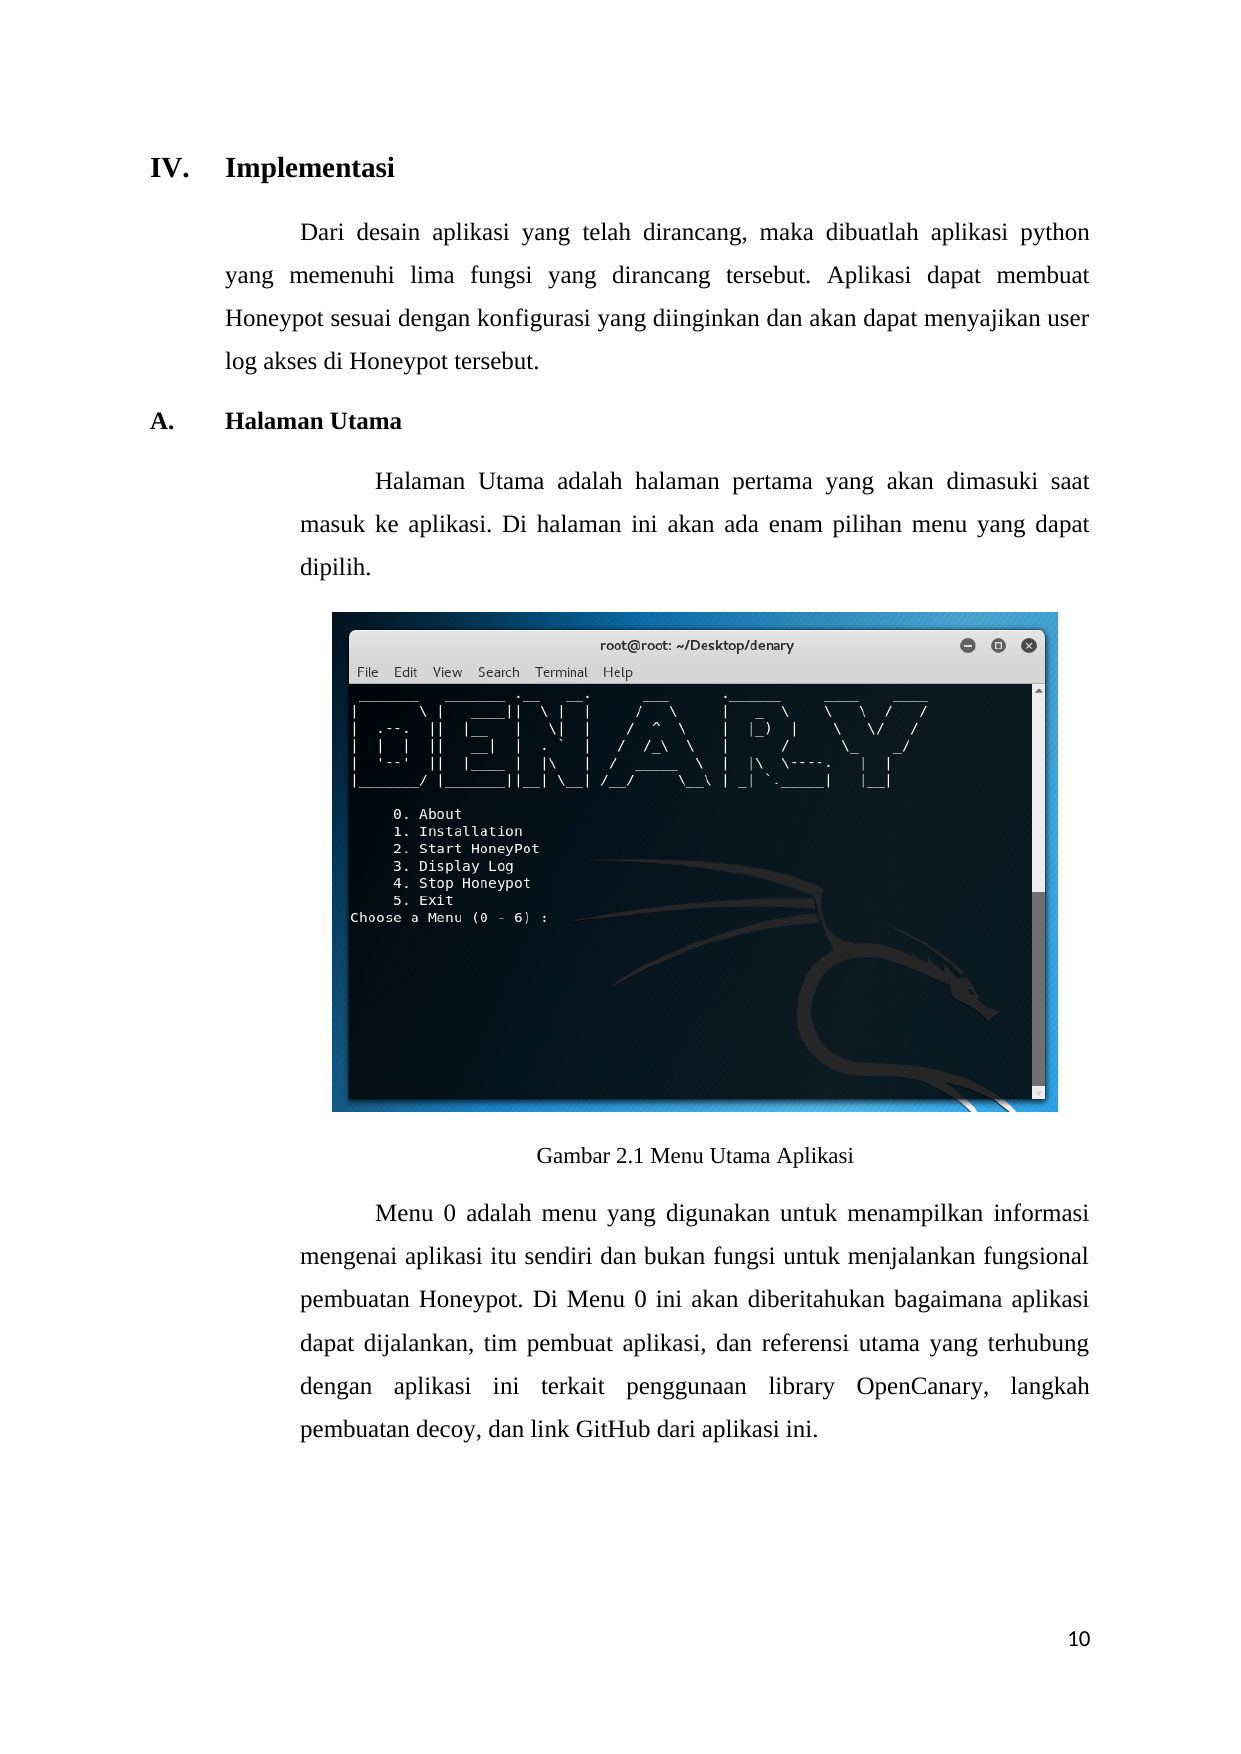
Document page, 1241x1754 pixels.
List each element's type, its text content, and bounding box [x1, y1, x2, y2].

text Halaman Utama adalah halaman pertama yang akan dimasuki saat masuk ke aplikasi. Di halaman ini akan ada enam pilihan menu yang dapat dipilih. [300, 466, 1090, 581]
text Halaman Utama [150, 406, 1090, 435]
picture [332, 612, 1059, 1112]
text Gambar 2.1 Menu Utama Aplikasi [300, 1142, 1090, 1168]
text Implementasi [150, 150, 1090, 183]
text Menu 0 adalah menu yang digunakan untuk menampilkan informasi mengenai aplikasi itu sendiri dan bukan fungsi untuk menjalankan fungsional pembuatan Honeypot. Di Menu 0 ini akan diberitahukan bagaimana aplikasi dapat dijalankan, tim pembuat aplikasi, dan referensi utama yang terhubung dengan aplikasi ini terkait penggunaan library OpenCanary, langkah pembuatan decoy, dan link GitHub dari aplikasi ini. [300, 1198, 1090, 1443]
text Dari desain aplikasi yang telah dirancang, maka dibuatlah aplikasi python yang memenuhi lima fungsi yang dirancang tersebut. Aplikasi dapat membuat Honeypot sesuai dengan konfigurasi yang diinginkan dan akan dapat menyajikan user log akses di Honeypot tersebut. [225, 217, 1090, 375]
